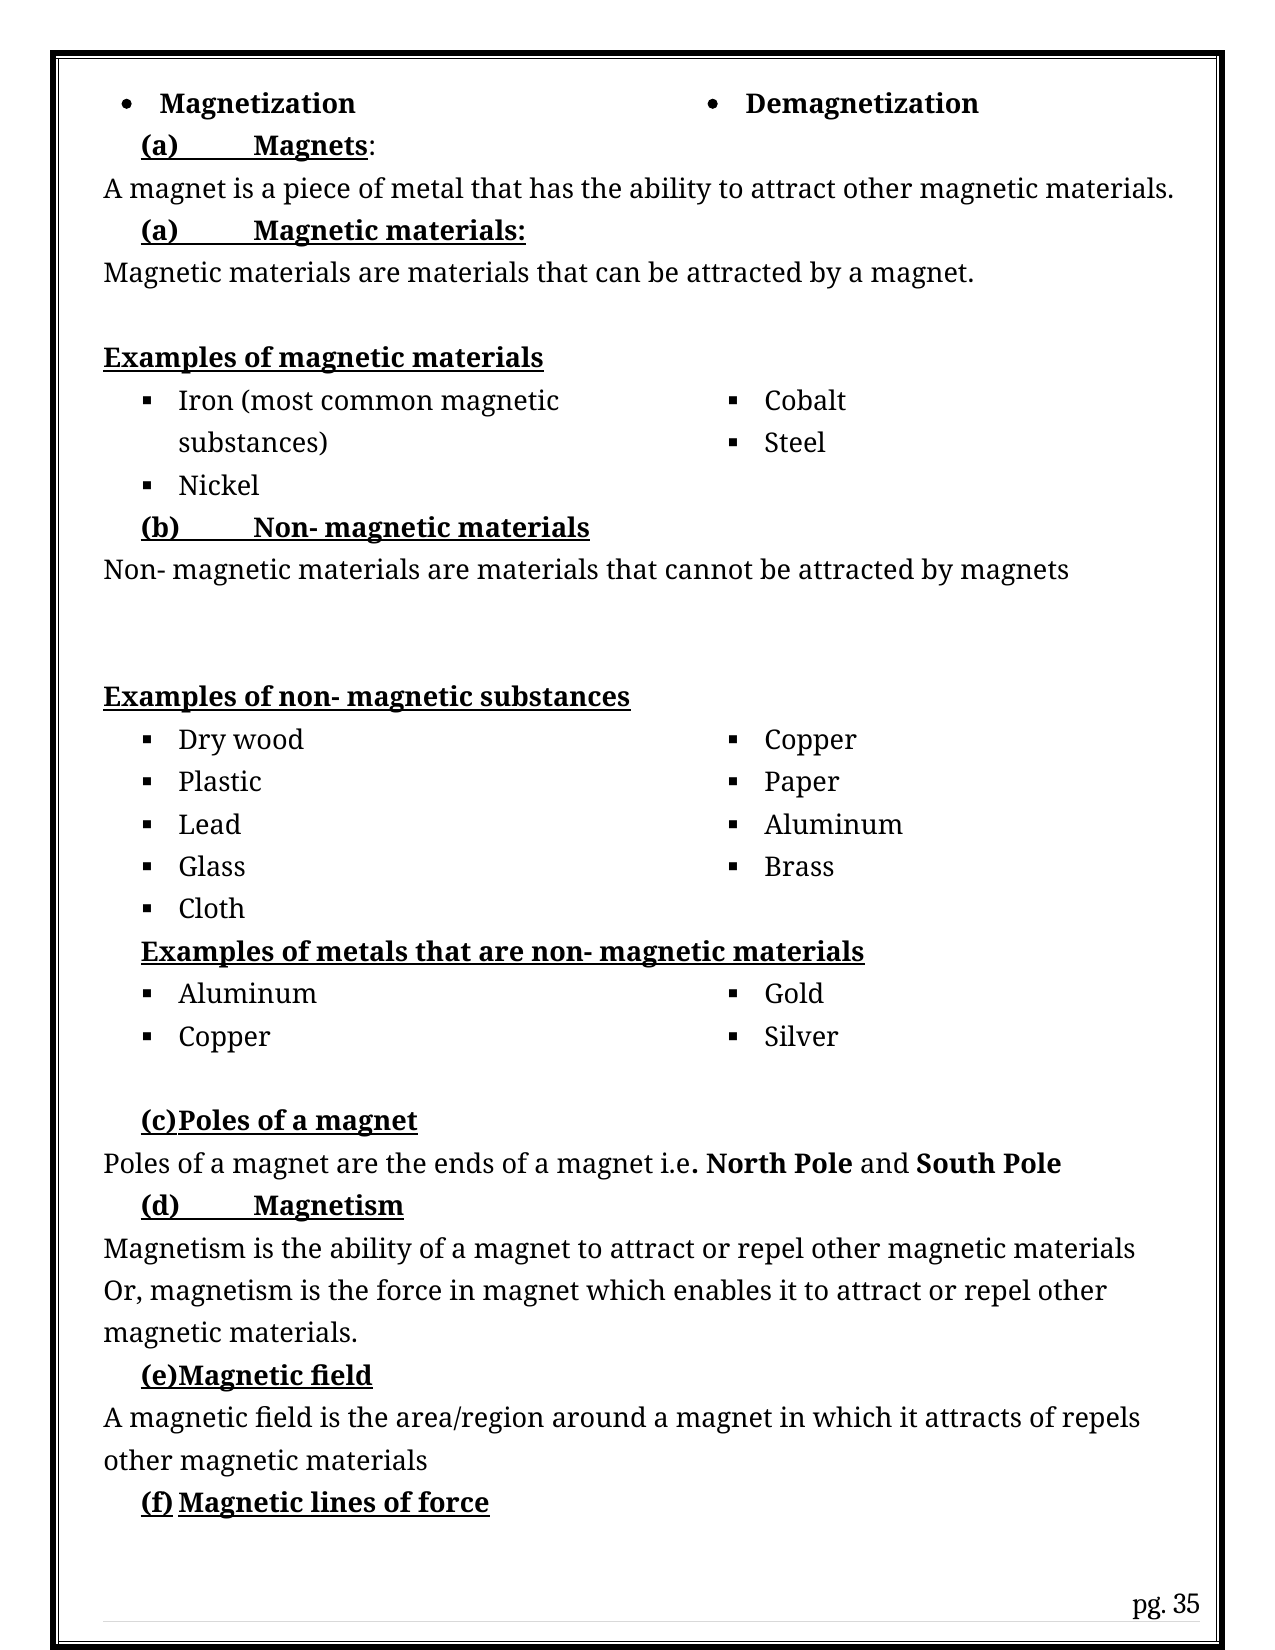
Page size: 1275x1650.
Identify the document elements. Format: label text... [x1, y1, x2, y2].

list Magnetization [122, 84, 614, 121]
list Brass [727, 847, 1200, 884]
list Nickel [141, 466, 614, 503]
list Iron (most common magnetic substances) [141, 381, 614, 460]
list Magnetic field [141, 1356, 1200, 1393]
text Non- magnetic materials are materials that cannot be attracted by magnets [103, 551, 1200, 588]
list Poles of a magnet [141, 1102, 1200, 1139]
list Aluminum [727, 805, 1200, 842]
text Examples of magnetic materials [103, 339, 1200, 376]
text Examples of non- magnetic substances [103, 678, 1200, 715]
list Magnets: [141, 127, 1200, 164]
list Copper [727, 720, 1200, 757]
list Plastic [141, 763, 614, 799]
text A magnet is a piece of metal that has the ability to attract other magnetic materials. [103, 169, 1200, 206]
list Silver [727, 1017, 1200, 1054]
list Paper [727, 763, 1200, 799]
list Glass [141, 847, 614, 884]
list Magnetic lines of force [141, 1483, 1200, 1520]
list Aluminum [141, 975, 614, 1012]
list Gold [727, 975, 1200, 1012]
text A magnetic field is the area/region around a magnet in which it attracts of repels other magnetic materials [103, 1399, 1200, 1478]
list Lead [141, 805, 614, 842]
list Non- magnetic materials [141, 508, 1200, 545]
text Magnetism is the ability of a magnet to attract or repel other magnetic materials [103, 1229, 1200, 1266]
list Steel [727, 423, 1200, 460]
text Examples of metals that are non- magnetic materials [141, 932, 1200, 969]
text Magnetic materials are materials that can be attracted by a magnet. [103, 254, 1200, 291]
text Poles of a magnet are the ends of a magnet i.e. North Pole and South Pole [103, 1144, 1200, 1181]
list Dry wood [141, 720, 614, 757]
list Demagnetization [708, 84, 1200, 121]
list Cobalt [727, 381, 1200, 418]
list Copper [141, 1017, 614, 1054]
text Or, magnetism is the force in magnet which enables it to attract or repel other magnetic materials. [103, 1271, 1200, 1351]
list Magnetism [141, 1187, 1200, 1223]
list Magnetic materials: [141, 212, 1200, 248]
list Cloth [141, 890, 614, 927]
